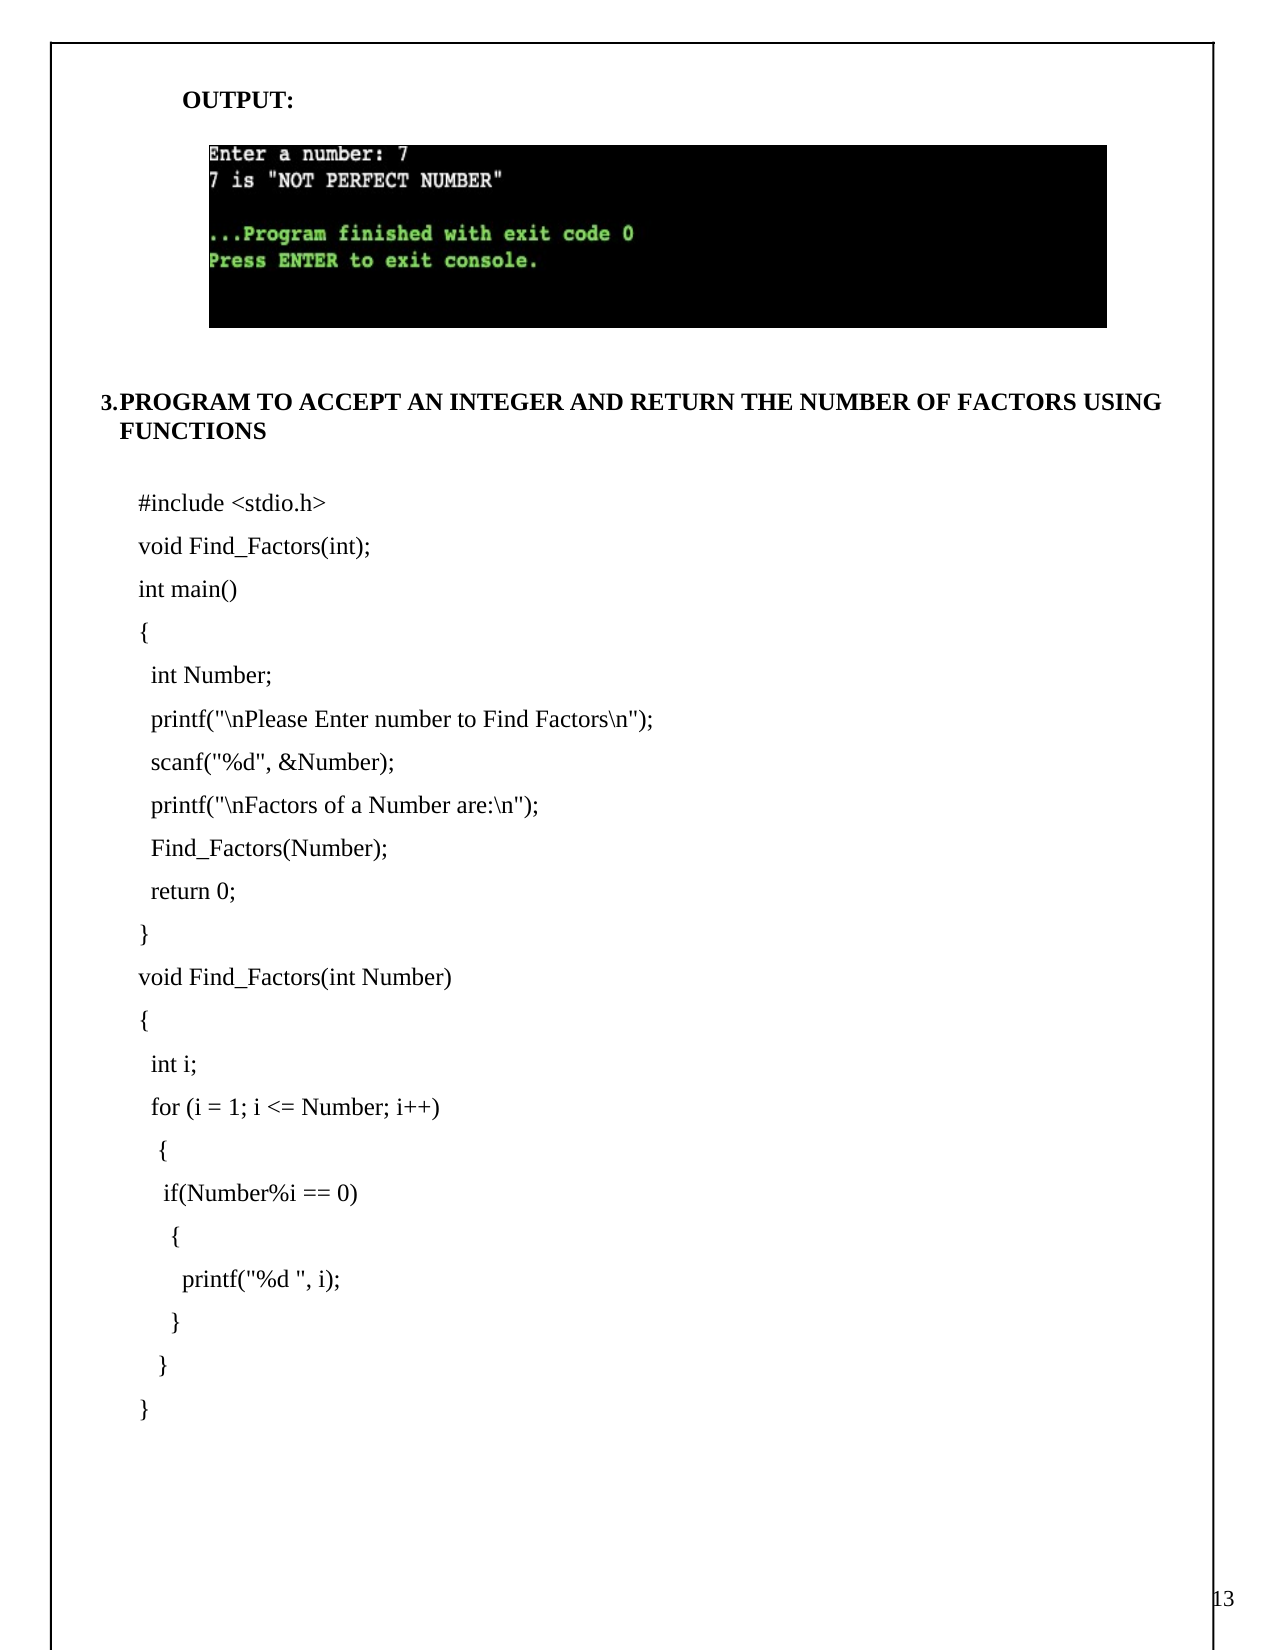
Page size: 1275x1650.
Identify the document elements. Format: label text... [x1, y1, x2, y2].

text #include <stdio.h> void Find_Factors(int); int main() [138, 488, 371, 603]
text { [138, 1006, 1254, 1034]
text if(Number%i == 0) [163, 1178, 1254, 1207]
text int Number; [151, 661, 1254, 689]
picture [210, 146, 1106, 327]
text printf("%d ", i); [182, 1264, 1254, 1293]
text { [169, 1221, 1254, 1250]
subtitle OUTPUT: [182, 86, 1254, 114]
text int i; [151, 1049, 1254, 1077]
text } [169, 1307, 1254, 1336]
list PROGRAM TO ACCEPT AN INTEGER AND RETURN THE NUMBER OF FACTORS USING FUNCTIONS [101, 387, 1164, 445]
text void Find_Factors(int Number) [138, 962, 1254, 991]
text printf("\nFactors of a Number are:\n"); Find_Factors(Number); [151, 790, 541, 862]
text { [138, 617, 1254, 646]
text } [138, 919, 1254, 948]
text for (i = 1; i <= Number; i++) [151, 1092, 1254, 1121]
text return 0; [151, 876, 1254, 905]
text { [157, 1135, 1254, 1164]
text } [138, 1394, 1254, 1422]
text } [157, 1351, 1254, 1379]
text printf("\nPlease Enter number to Find Factors\n"); scanf("%d", &Number); [151, 704, 656, 776]
